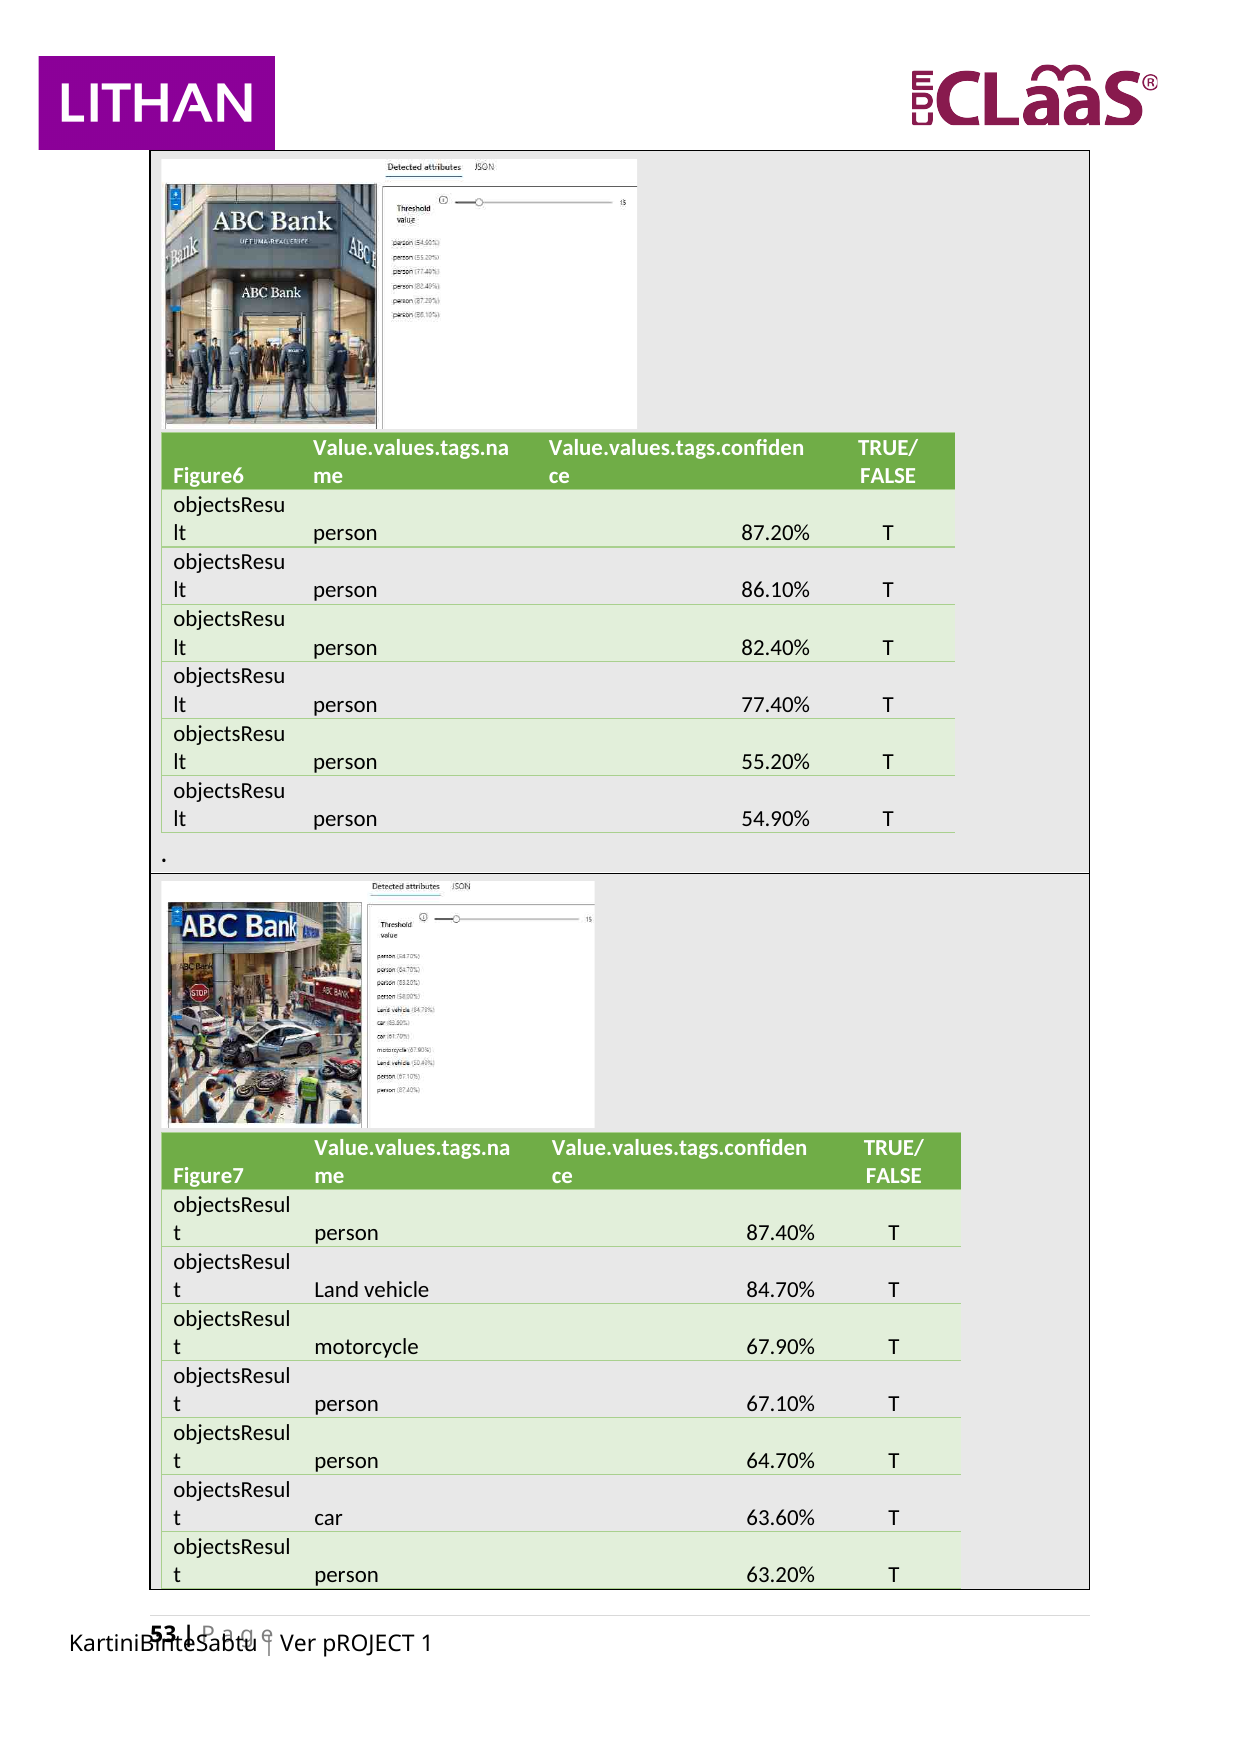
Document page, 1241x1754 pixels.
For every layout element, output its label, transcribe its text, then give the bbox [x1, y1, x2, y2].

picture [161, 881, 595, 1128]
picture [38, 56, 275, 150]
table_cell . [151, 151, 1089, 872]
picture [161, 159, 638, 429]
picture [911, 64, 1158, 126]
table_cell . [151, 874, 1089, 1589]
